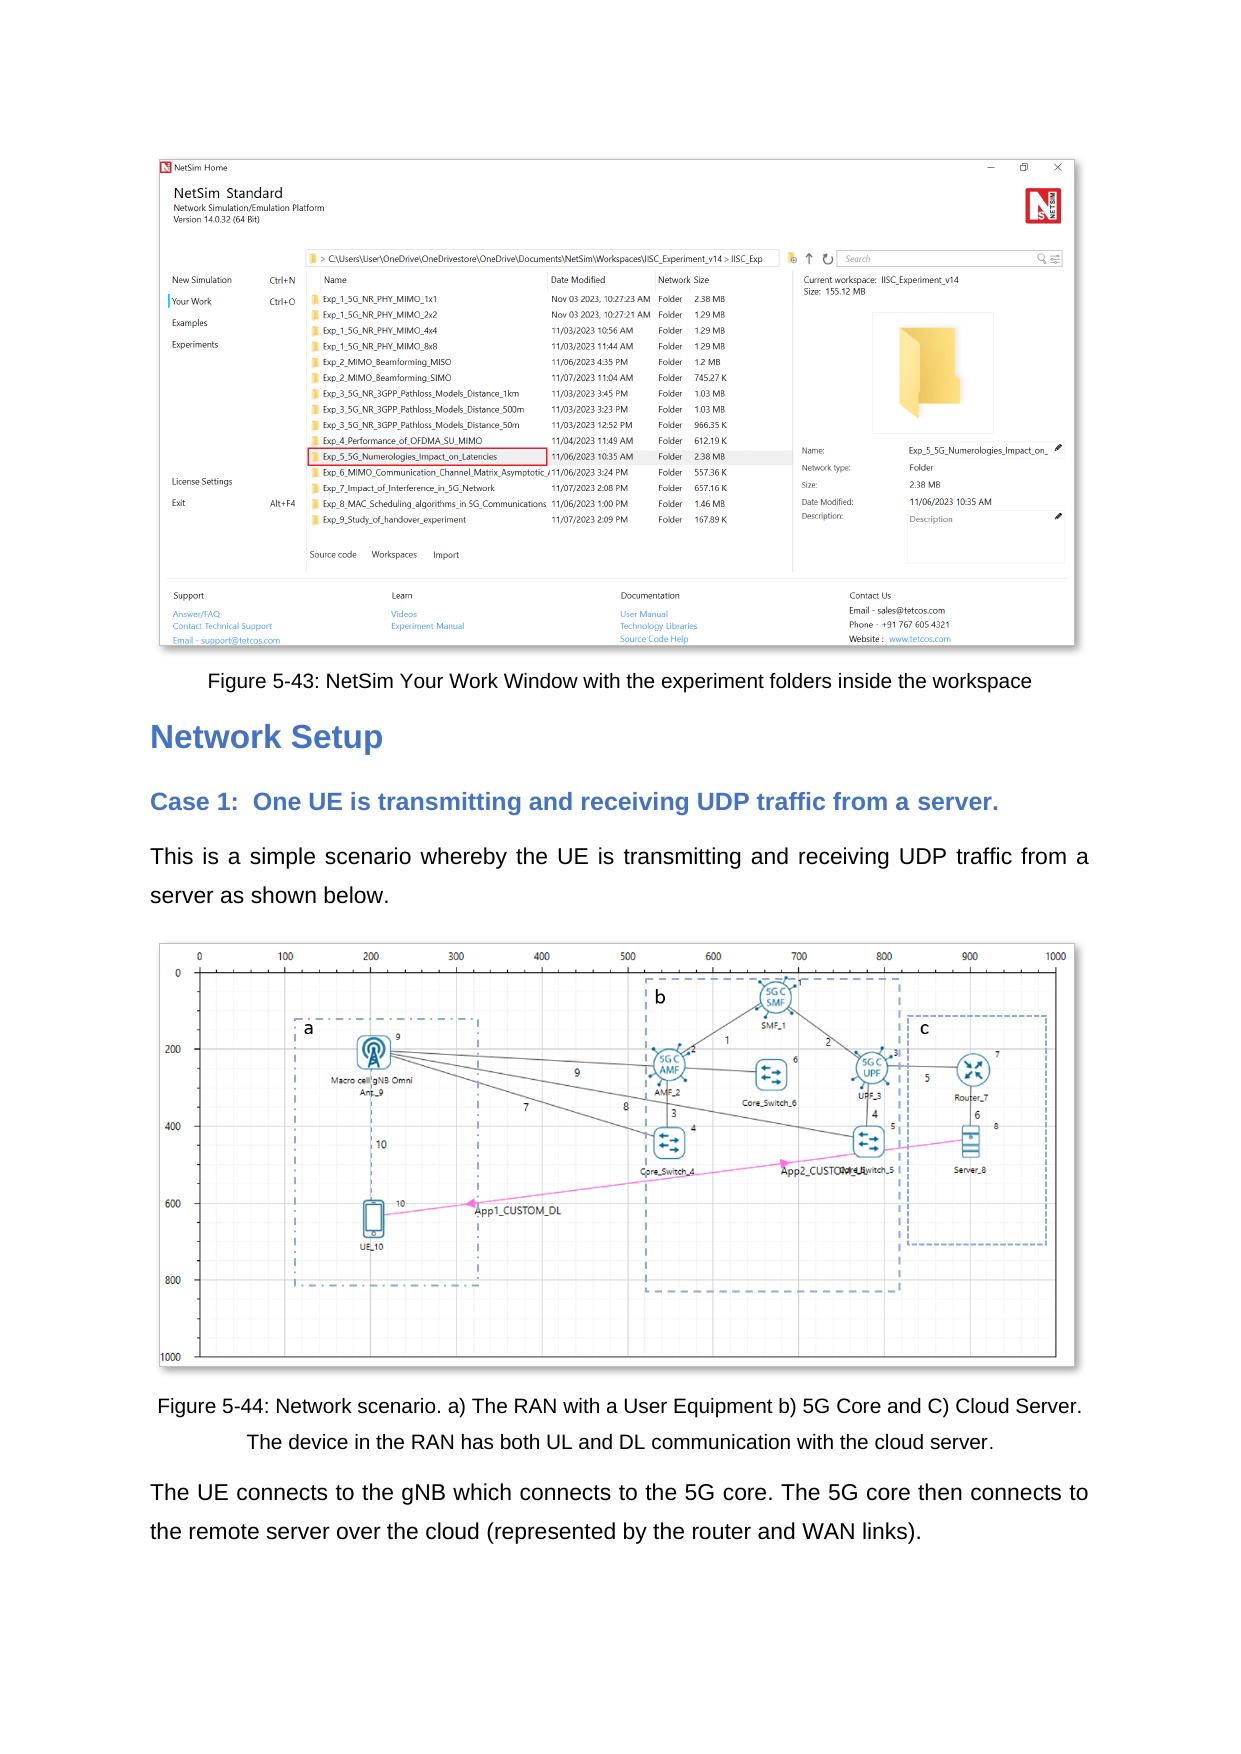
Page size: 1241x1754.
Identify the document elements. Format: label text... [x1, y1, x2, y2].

text The UE connects to the gNB which connects to the 5G core. The 5G core then connects to the remote server over the cloud (represented by the router and WAN links). [150, 1478, 1090, 1544]
picture [160, 160, 1074, 645]
subtitle Case 1: One UE is transmitting and receiving UDP traffic from a server. [150, 787, 1090, 816]
subtitle Network Setup [150, 717, 1090, 756]
text This is a simple scenario whereby the UE is transmitting and receiving UDP traffic from a server as shown below. [150, 843, 1090, 909]
picture [160, 944, 1074, 1366]
